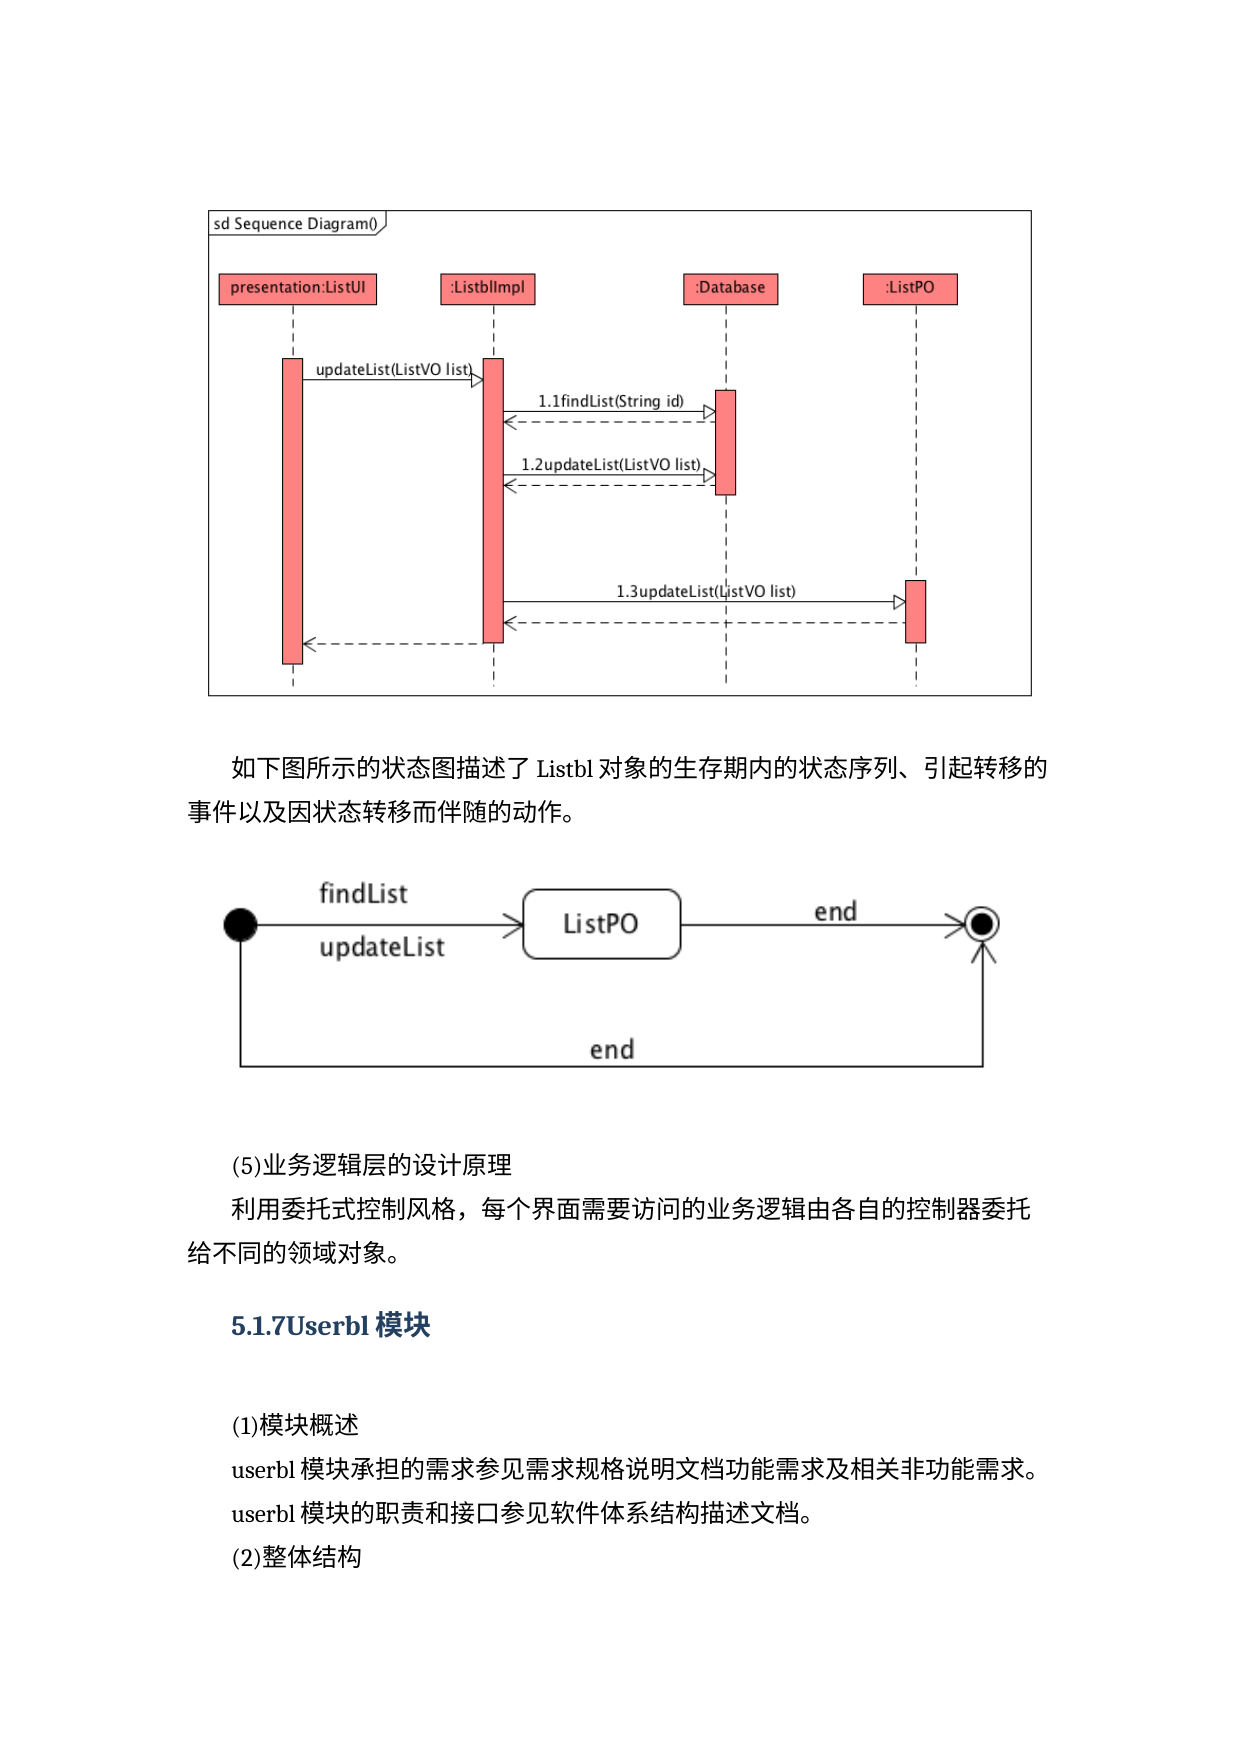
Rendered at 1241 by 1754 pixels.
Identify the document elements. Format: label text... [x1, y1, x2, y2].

text 如下图所示的状态图描述了Listbl对象的生存期内的状态序列、引起转移的事件以及因状态转移而伴随的动作。 [187, 745, 1053, 833]
text (5)业务逻辑层的设计原理 [187, 1141, 1053, 1185]
text 利用委托式控制风格，每个界面需要访问的业务逻辑由各自的控制器委托给不同的领域对象。 [187, 1185, 1053, 1273]
picture [187, 837, 1053, 1137]
subtitle 5.1.7Userbl模块 [187, 1301, 1053, 1345]
text userbl模块的职责和接口参见软件体系结构描述文档。 [187, 1489, 1053, 1534]
text userbl模块承担的需求参见需求规格说明文档功能需求及相关非功能需求。 [187, 1446, 1053, 1489]
text (2)整体结构 [187, 1534, 1053, 1578]
picture [187, 189, 1053, 728]
text (1)模块概述 [187, 1401, 1053, 1446]
